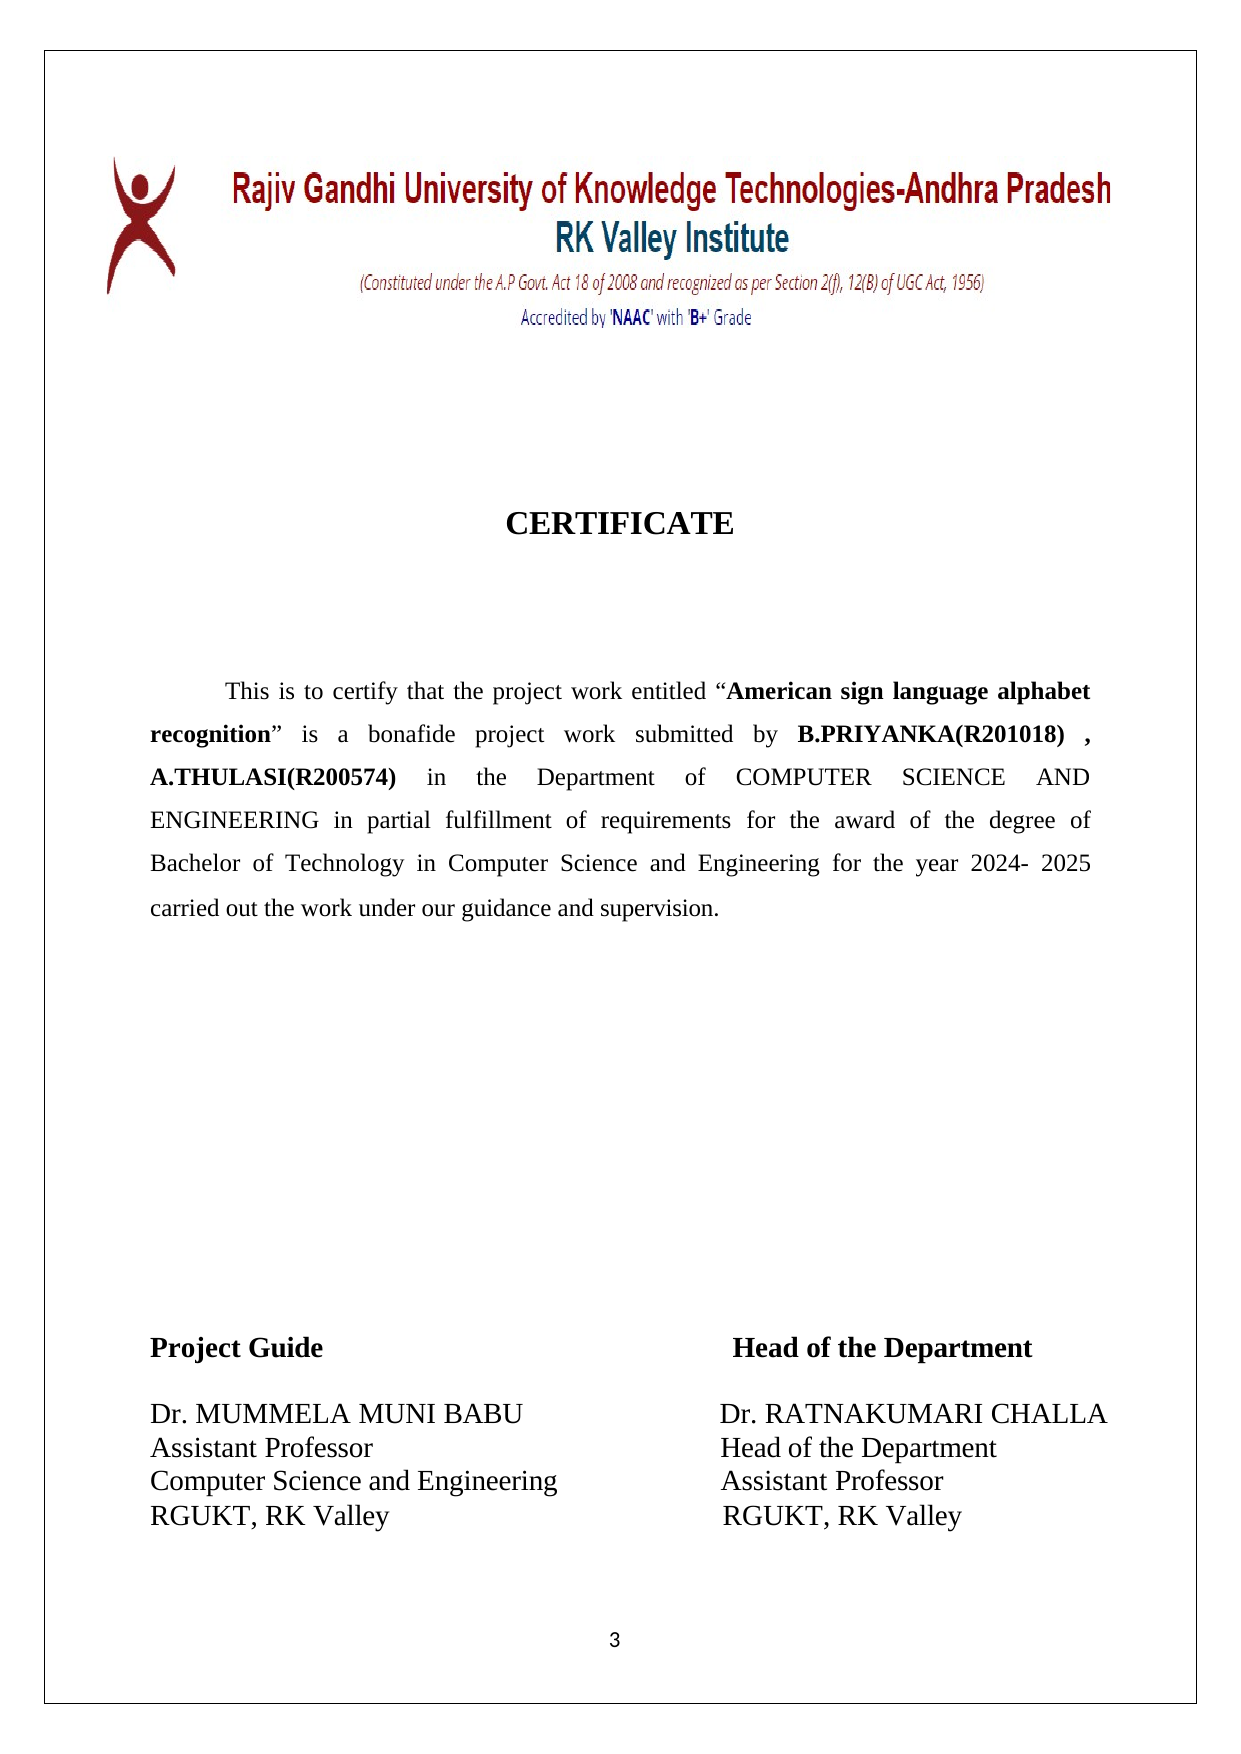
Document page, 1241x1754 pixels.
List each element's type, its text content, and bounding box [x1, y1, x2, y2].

subtitle CERTIFICATE [263, 503, 977, 541]
subtitle Project Guide Head of the Department [150, 1330, 1196, 1363]
text RGUKT, RK Valley RGUKT, RK Valley [150, 1498, 1196, 1531]
text Dr. MUMMELA MUNI BABU Dr. RATNAKUMARI CHALLA [150, 1397, 1196, 1431]
picture [106, 156, 1111, 328]
text Computer Science and Engineering Assistant Professor [150, 1464, 1196, 1498]
text This is to certify that the project work entitled “American sign language alphabet recognition” is a bonafide project work submitted by B.PRIYANKA(R201018) , A.THULASI(R200574) in the Department of COMPUTER SCIENCE AND ENGINEERING in partial fulfillment of requirements for the award of the degree of Bachelor of Technology in Computer Science and Engineering for the year 2024- 2025 carried out the work under our guidance and supervision. [150, 676, 1091, 923]
text Assistant Professor Head of the Department [150, 1431, 1196, 1464]
